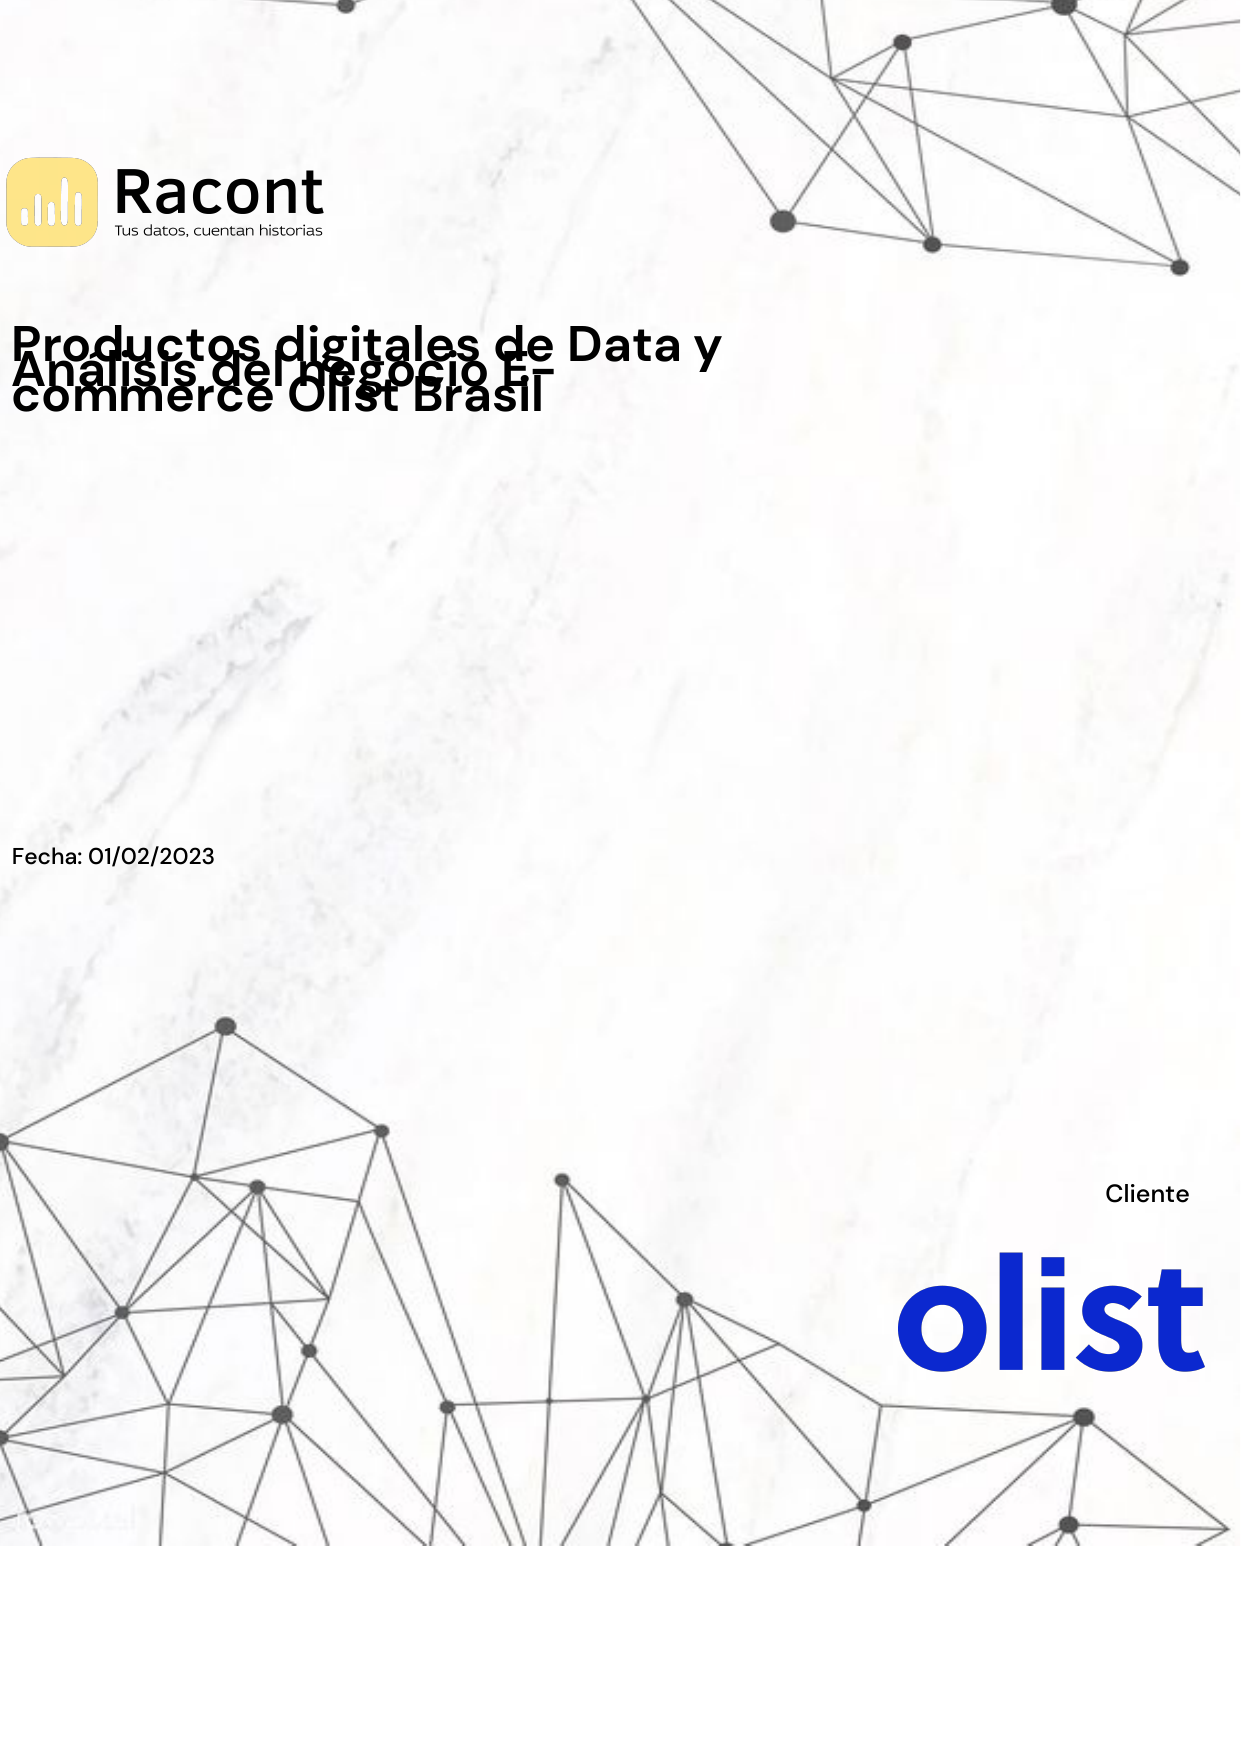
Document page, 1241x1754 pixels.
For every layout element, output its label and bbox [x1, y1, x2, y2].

picture [0, 0, 1241, 1546]
